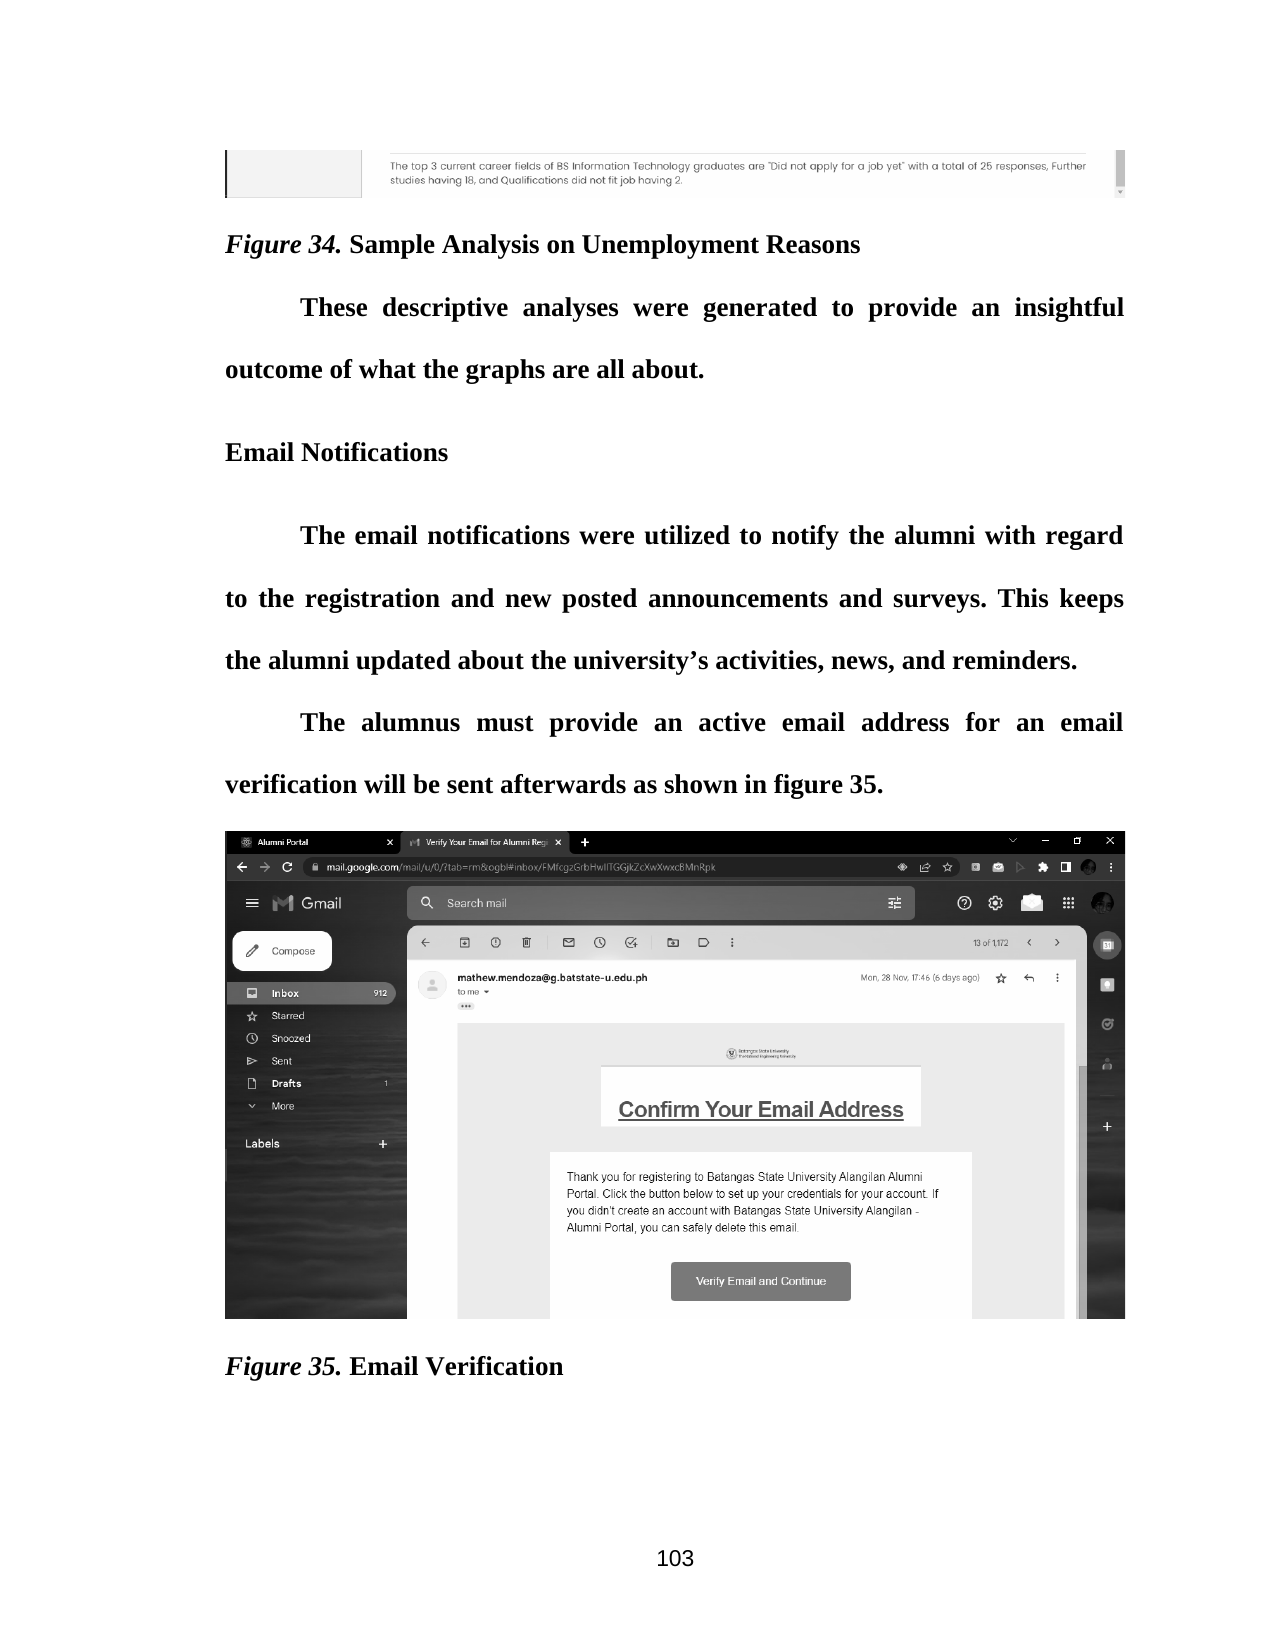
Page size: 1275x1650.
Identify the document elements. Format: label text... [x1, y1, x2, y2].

picture [225, 150, 1125, 198]
text Figure 34. Sample Analysis on Unemployment Reasons [225, 198, 1125, 260]
picture [225, 831, 1125, 1319]
text Email Notifications [225, 436, 1125, 467]
text The email notifications were utilized to notify the alumni with regard to the registration and new posted announcements and surveys. This keeps the alumni updated about the university’s activities, news, and reminders. [225, 519, 1125, 675]
text Figure 35. Email Verification [225, 1319, 1125, 1381]
text These descriptive analyses were generated to provide an insightful outcome of what the graphs are all about. [225, 291, 1125, 384]
text The alumnus must provide an active email address for an email verification will be sent afterwards as shown in figure 35. [225, 706, 1125, 800]
